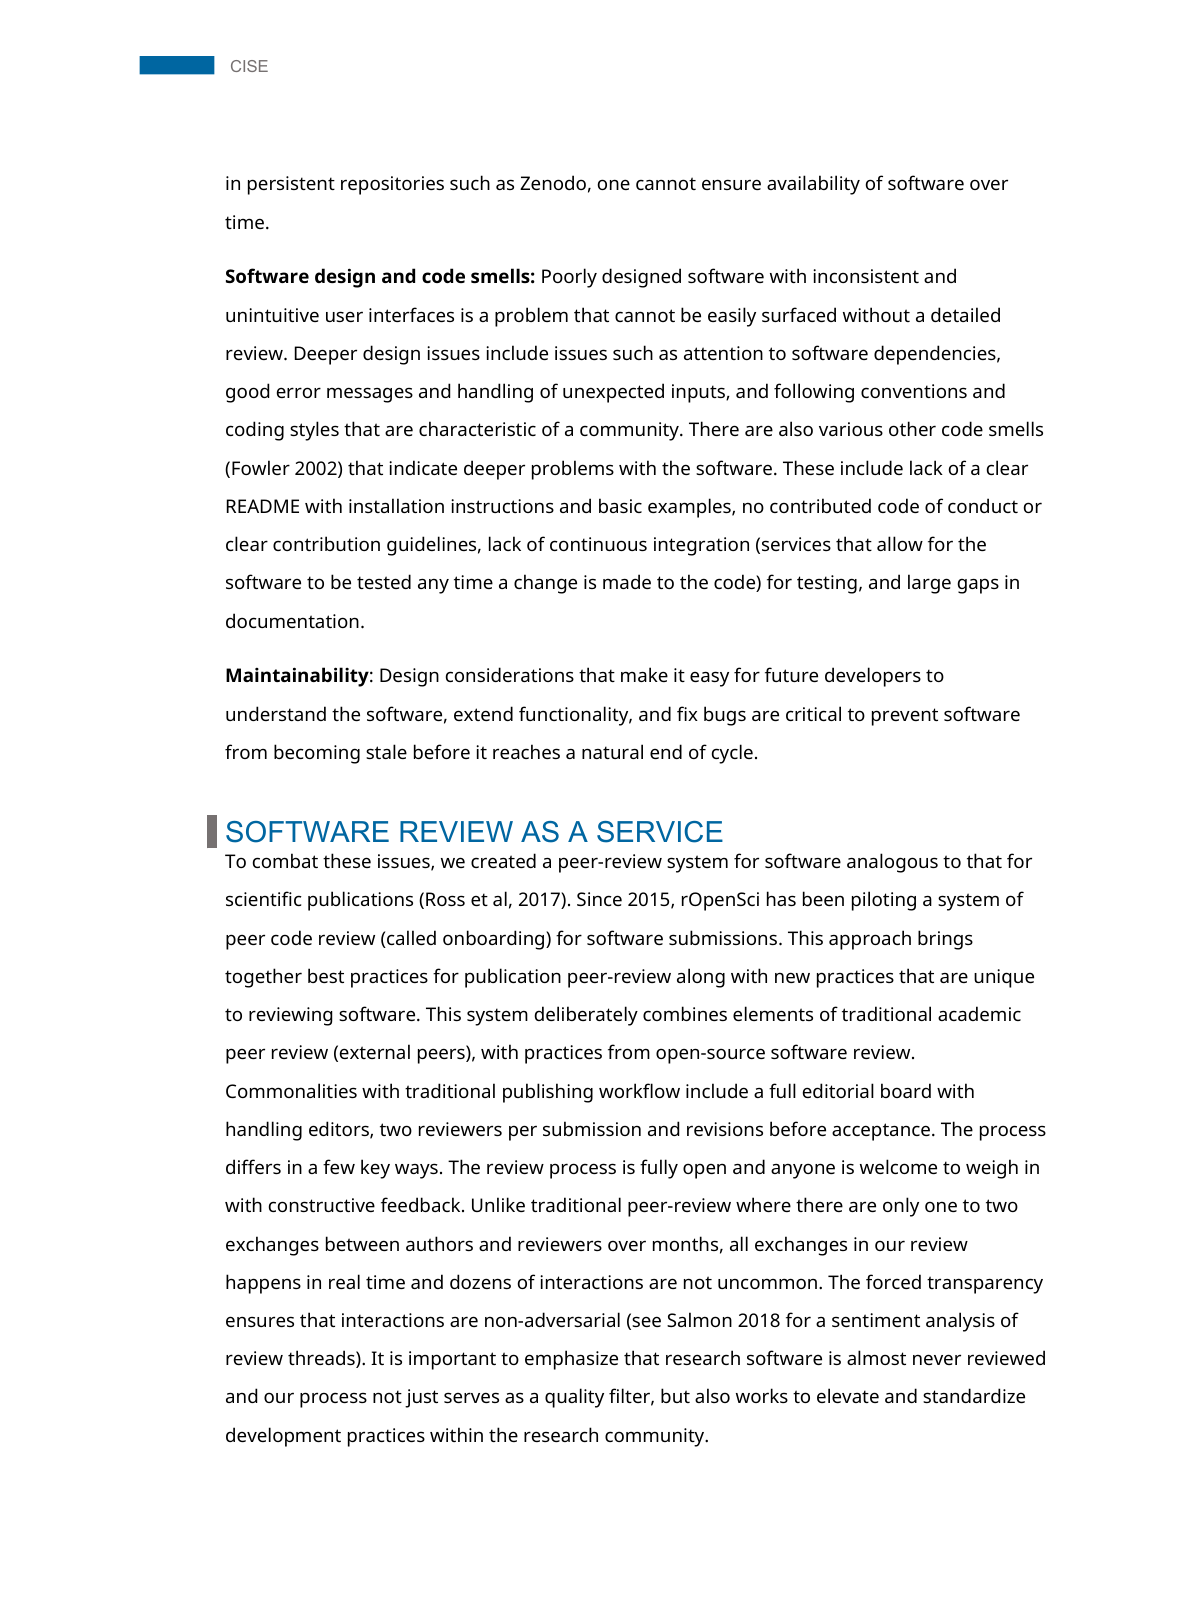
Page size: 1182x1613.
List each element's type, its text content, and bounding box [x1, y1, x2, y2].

text Software design and code smells: Poorly designed software with inconsistent and unintuitive user interfaces is a problem that cannot be easily surfaced without a detailed review. Deeper design issues include issues such as attention to software dependencies, good error messages and handling of unexpected inputs, and following conventions and coding styles that are characteristic of a community. There are also various other code smells (Fowler 2002) that indicate deeper problems with the software. These include lack of a clear README with installation instructions and basic examples, no contributed code of conduct or clear contribution guidelines, lack of continuous integration (services that allow for the software to be tested any time a change is made to the code) for testing, and large gaps in documentation. [225, 264, 1049, 633]
text To combat these issues, we created a peer-review system for software analogous to that for scientific publications (Ross et al, 2017). Since 2015, rOpenSci has been piloting a system of peer code review (called onboarding) for software submissions. This approach brings together best practices for publication peer-review along with new practices that are unique to reviewing software. This system deliberately combines elements of traditional academic peer review (external peers), with practices from open-source software review. Commonalities with traditional publishing workflow include a full editorial board with handling editors, two reviewers per submission and revisions before acceptance. The process differs in a few key ways. The review process is fully open and anyone is welcome to weigh in with constructive feedback. Unlike traditional peer-review where there are only one to two exchanges between authors and reviewers over months, all exchanges in our review happens in real time and dozens of interactions are not uncommon. The forced transparency ensures that interactions are non-adversarial (see Salmon 2018 for a sentiment analysis of review threads). It is important to emphasize that research software is almost never reviewed and our process not just serves as a quality filter, but also works to elevate and standardize development practices within the research community. [225, 848, 1049, 1447]
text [225, 171, 1049, 234]
title Software Review as a Service [217, 815, 955, 848]
text Maintainability: Design considerations that make it easy for future developers to understand the software, extend functionality, and fix bugs are critical to prevent software from becoming stale before it reaches a natural end of cycle. [225, 663, 1049, 765]
